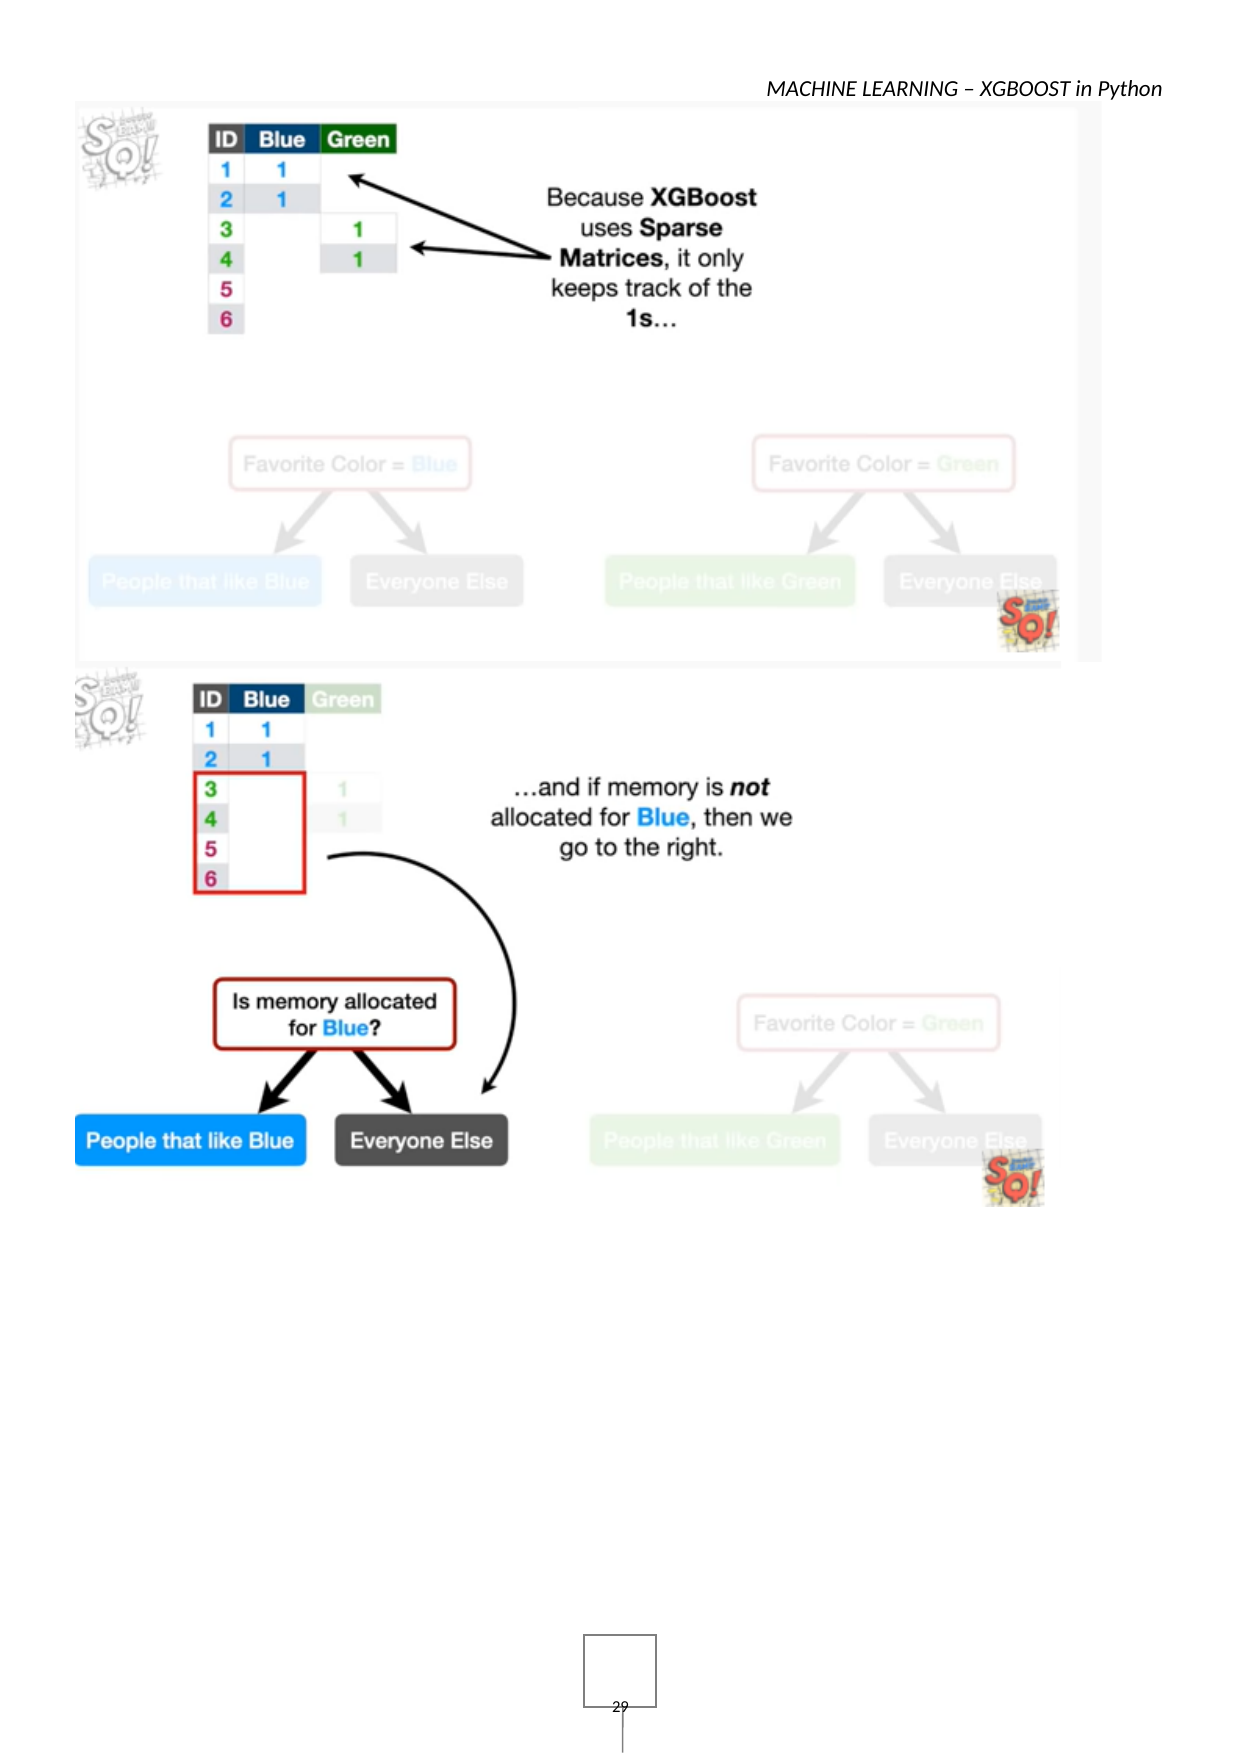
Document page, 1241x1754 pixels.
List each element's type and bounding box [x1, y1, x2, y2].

picture [75, 101, 1102, 1207]
